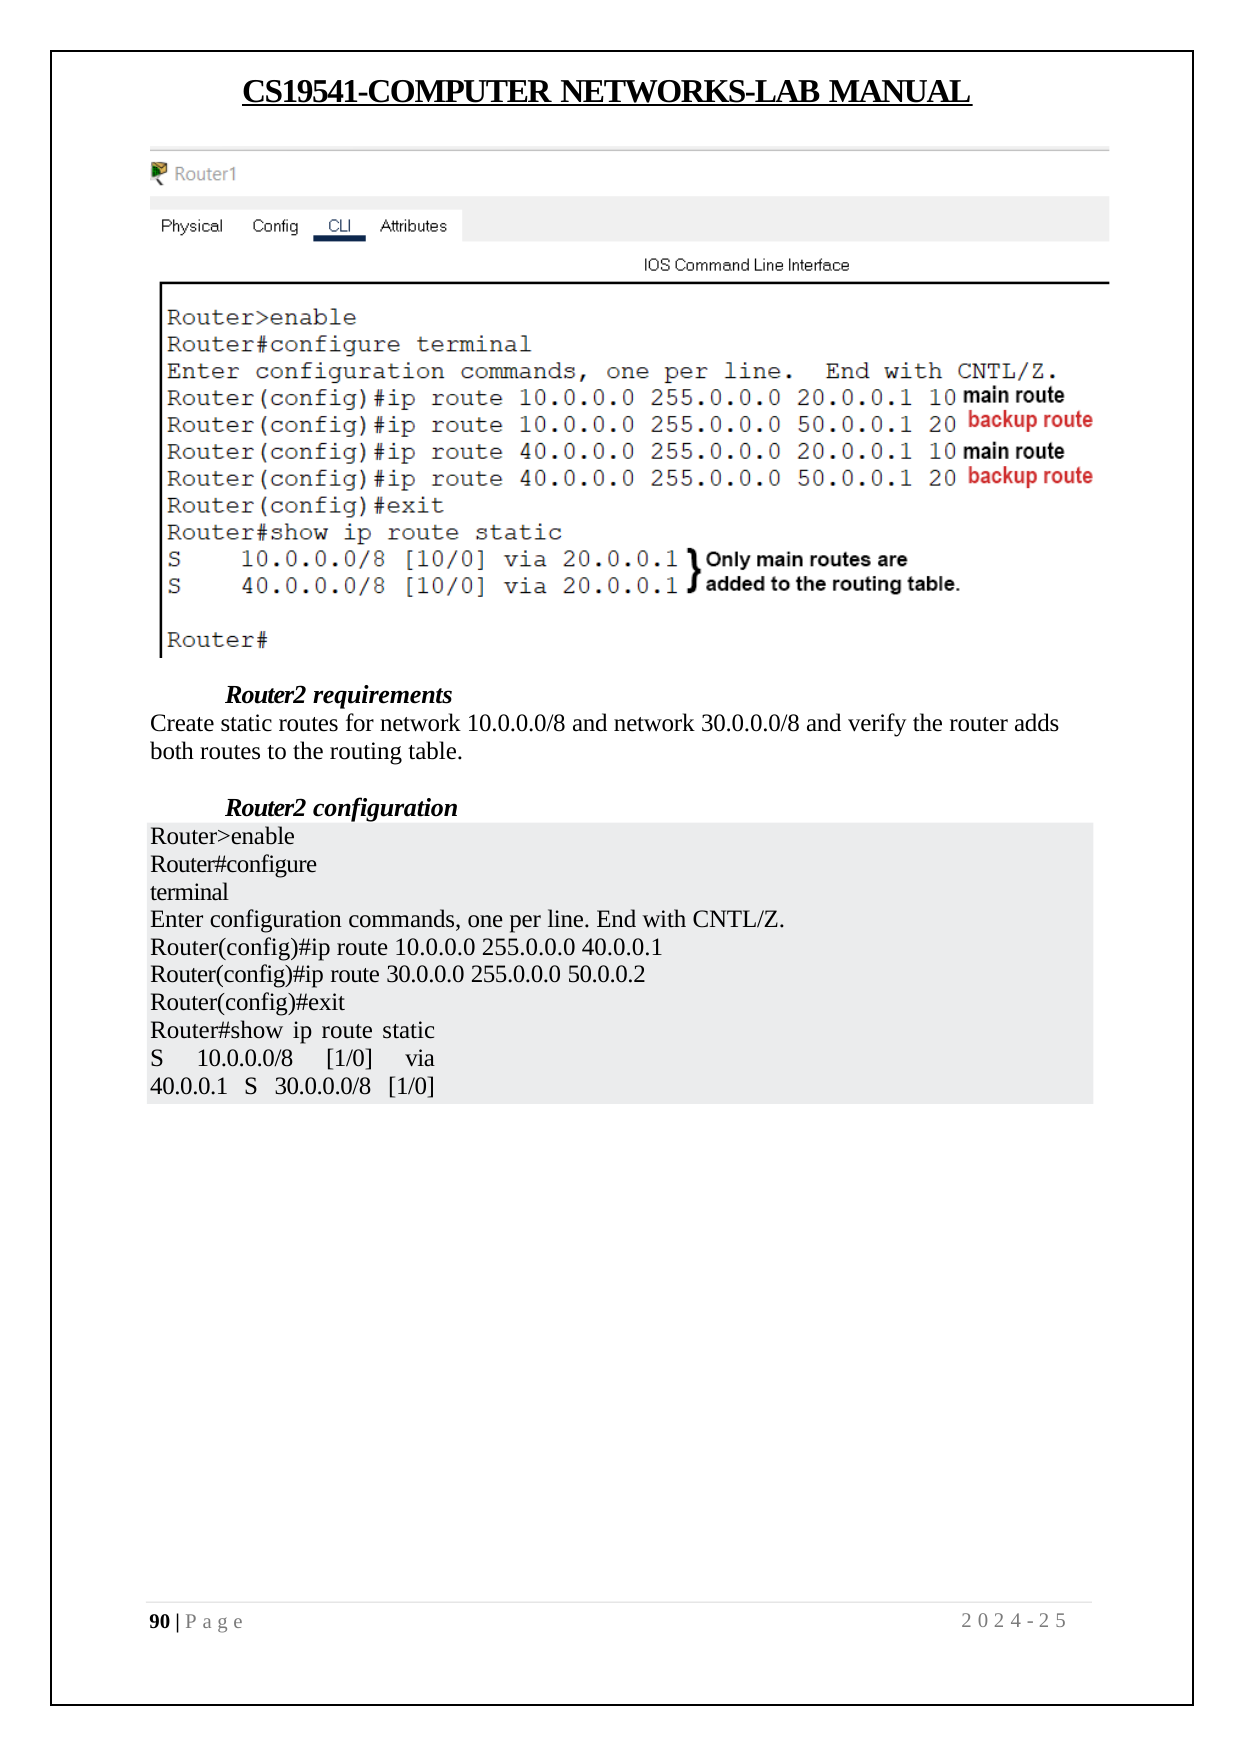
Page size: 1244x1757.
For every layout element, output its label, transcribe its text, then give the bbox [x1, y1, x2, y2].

subtitle Router2 configuration [225, 792, 1185, 822]
text Create static routes for network 10.0.0.0/8 and network 30.0.0.0/8 and verify the router adds both routes to the routing table. [150, 709, 1084, 764]
picture [150, 146, 1110, 658]
text Router2 requirements [225, 679, 1185, 709]
